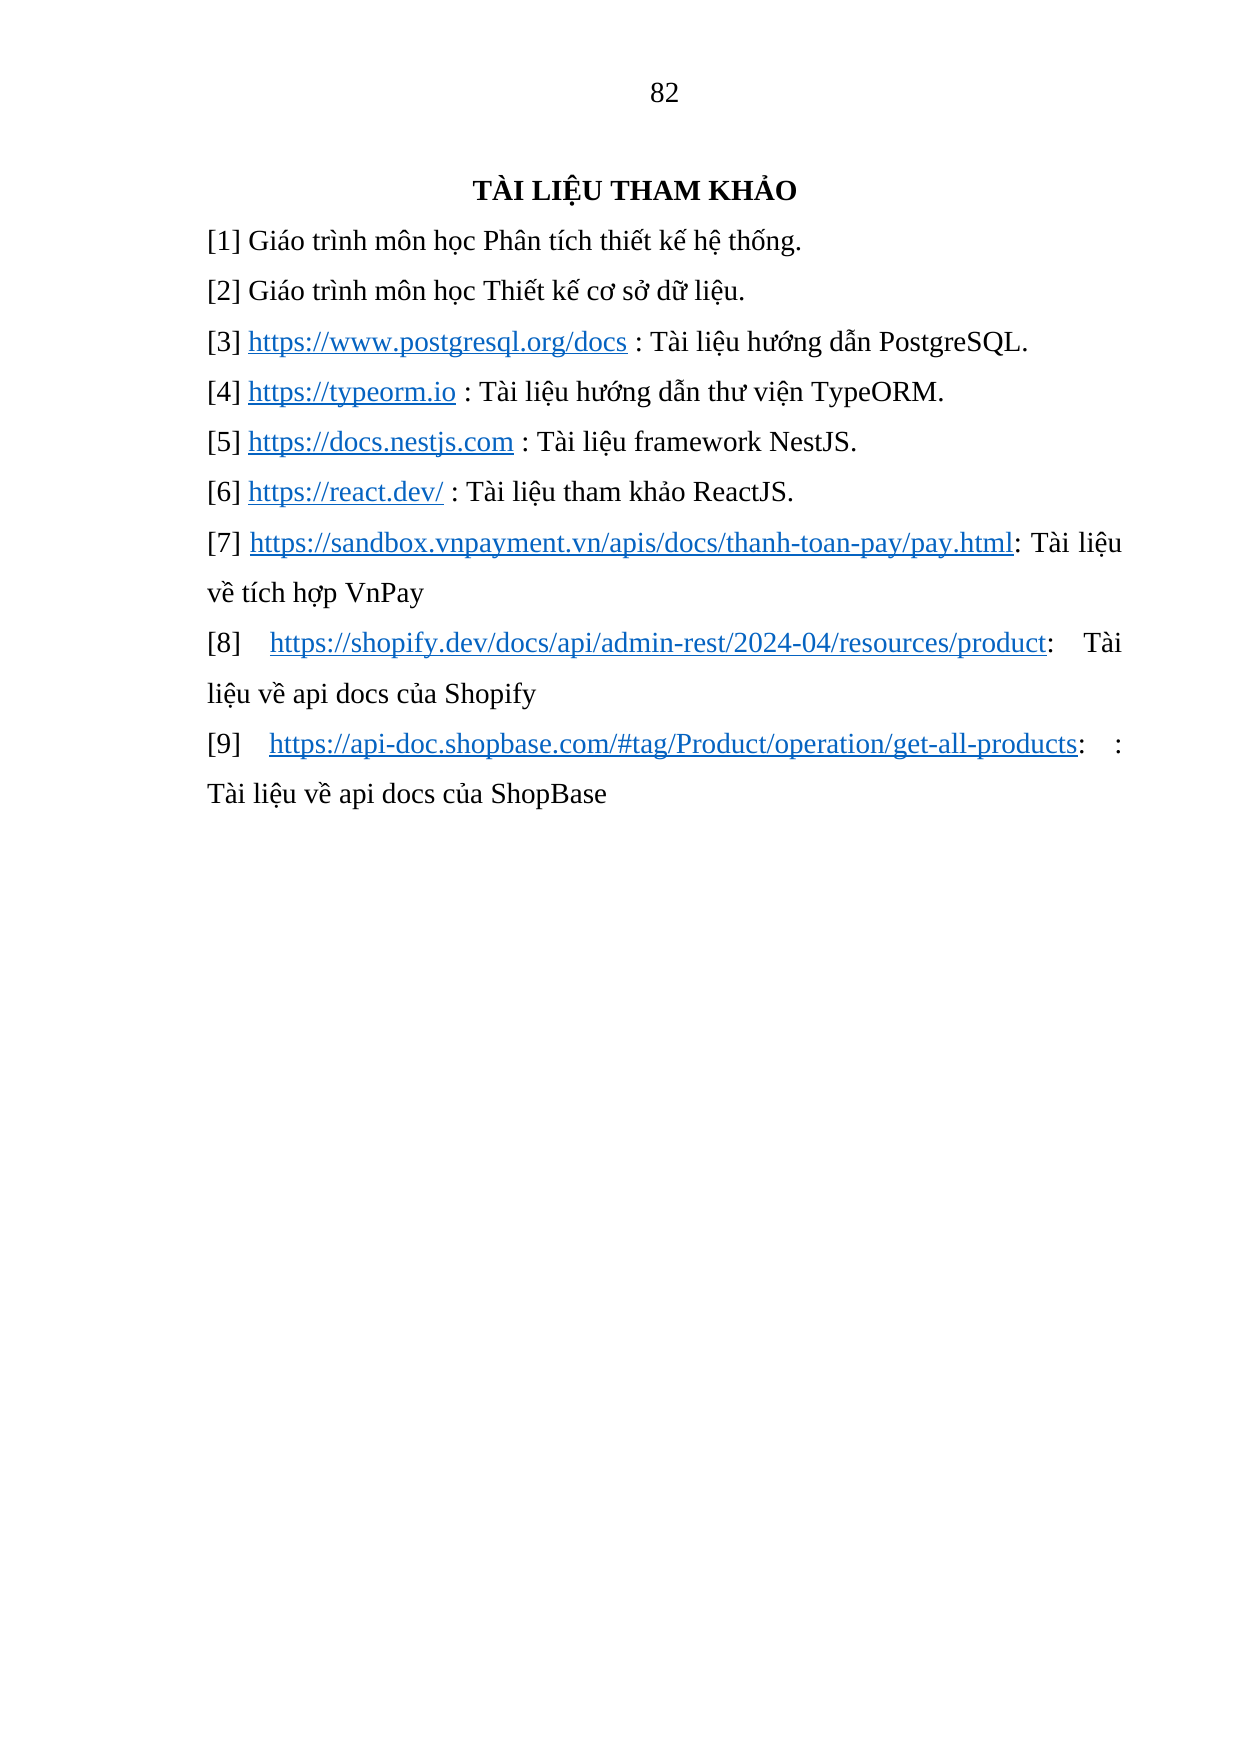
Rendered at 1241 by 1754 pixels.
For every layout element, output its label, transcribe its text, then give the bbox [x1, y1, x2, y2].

text [2] Giáo trình môn học Thiết kế cơ sở dữ liệu. [148, 273, 1122, 307]
text [7] https://sandbox.vnpayment.vn/apis/docs/thanh-toan-pay/pay.html: Tài liệu về tích hợp VnPay [207, 525, 1122, 609]
text [9] https://api-doc.shopbase.com/#tag/Product/operation/get-all-products: : Tài liệu về api docs của ShopBase [207, 726, 1122, 810]
text [4] https://typeorm.io : Tài liệu hướng dẫn thư viện TypeORM. [148, 374, 1122, 407]
text [6] https://react.dev/ : Tài liệu tham khảo ReactJS. [148, 474, 1122, 508]
text [5] https://docs.nestjs.com : Tài liệu framework NestJS. [148, 424, 1122, 458]
text [1] Giáo trình môn học Phân tích thiết kế hệ thống. [148, 223, 1122, 257]
text [3] https://www.postgresql.org/docs : Tài liệu hướng dẫn PostgreSQL. [148, 324, 1122, 357]
text [8] https://shopify.dev/docs/api/admin-rest/2024-04/resources/product: Tài liệu về api docs của Shopify [207, 626, 1122, 709]
subtitle TÀI LIỆU THAM KHẢO [148, 173, 1122, 206]
